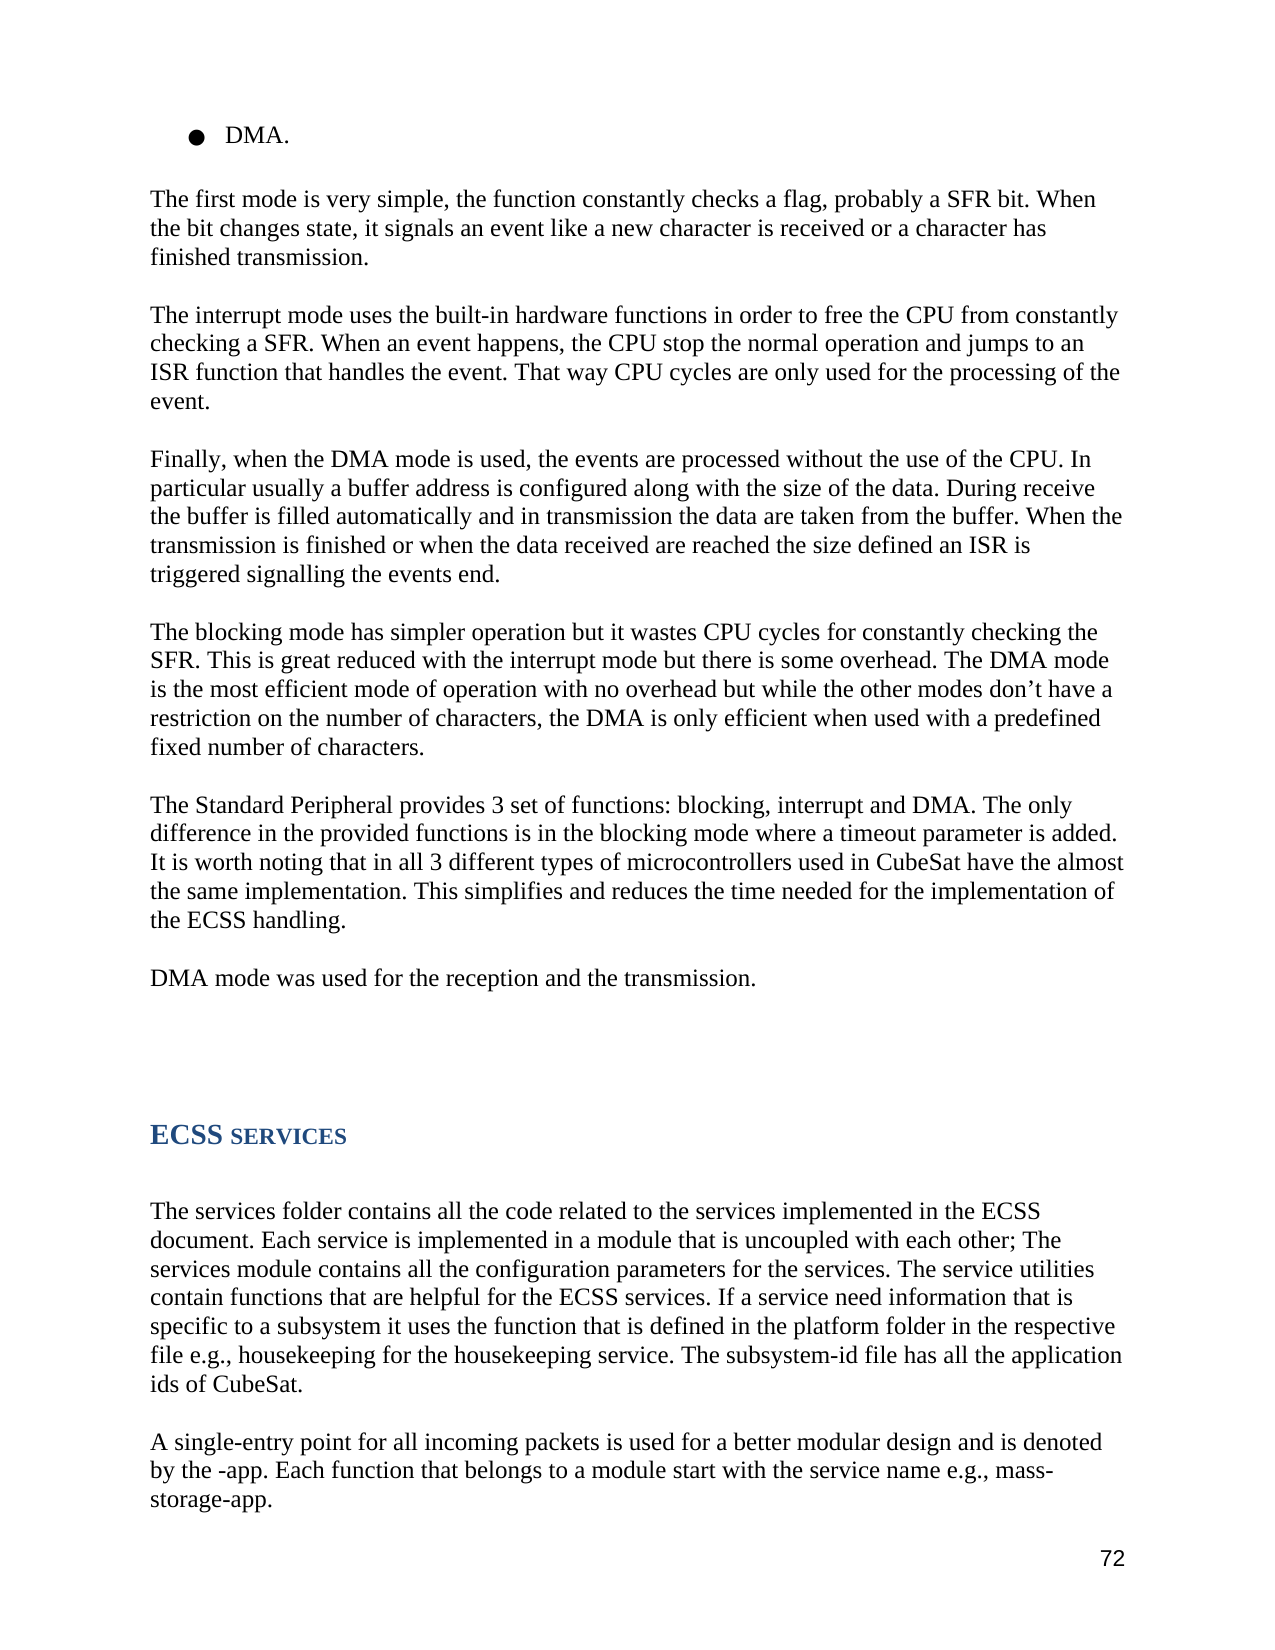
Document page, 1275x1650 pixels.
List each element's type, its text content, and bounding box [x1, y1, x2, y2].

text Finally, when the DMA mode is used, the events are processed without the use of the CPU. In particular usually a buffer address is configured along with the size of the data. During receive the buffer is filled automatically and in transmission the data are taken from the buffer. When the transmission is finished or when the data received are reached the size defined an ISR is triggered signalling the events end. [150, 444, 1125, 588]
list DMA. [187, 112, 1125, 155]
text The services folder contains all the code related to the services implemented in the ECSS document. Each service is implemented in a module that is uncoupled with each other; The services module contains all the configuration parameters for the services. The service utilities contain functions that are helpful for the ECSS services. If a service need information that is specific to a subsystem it uses the function that is defined in the platform folder in the respective file e.g., housekeeping for the housekeeping service. The subsystem-id file has all the application ids of CubeSat. [150, 1196, 1125, 1397]
text The first mode is very simple, the function constantly checks a flag, probably a SFR bit. When the bit changes state, it signals an event like a new character is received or a character has finished transmission. [150, 184, 1125, 271]
text The blocking mode has simpler operation but it wastes CPU cycles for constantly checking the SFR. This is great reduced with the interrupt mode but there is some overhead. The DMA mode is the most efficient mode of operation with no overhead but while the other modes don’t have a restriction on the number of characters, the DMA is only efficient when used with a predefined fixed number of characters. [150, 617, 1125, 761]
text The Standard Peripheral provides 3 set of functions: blocking, interrupt and DMA. The only difference in the provided functions is in the blocking mode where a timeout parameter is added. It is worth noting that in all 3 different types of microcontrollers used in CubeSat have the almost the same implementation. This simplifies and reduces the time needed for the implementation of the ECSS handling. [150, 790, 1125, 933]
subtitle ECSS services [150, 1117, 1089, 1150]
text DMA mode was used for the reception and the transmission. [150, 963, 1125, 991]
text The interrupt mode uses the built-in hardware functions in order to free the CPU from constantly checking a SFR. When an event happens, the CPU stop the normal operation and jumps to an ISR function that handles the event. That way CPU cycles are only used for the processing of the event. [150, 300, 1125, 415]
text A single-entry point for all incoming packets is used for a better modular design and is denoted by the -app. Each function that belongs to a module start with the service name e.g., mass-storage-app. [150, 1427, 1125, 1513]
